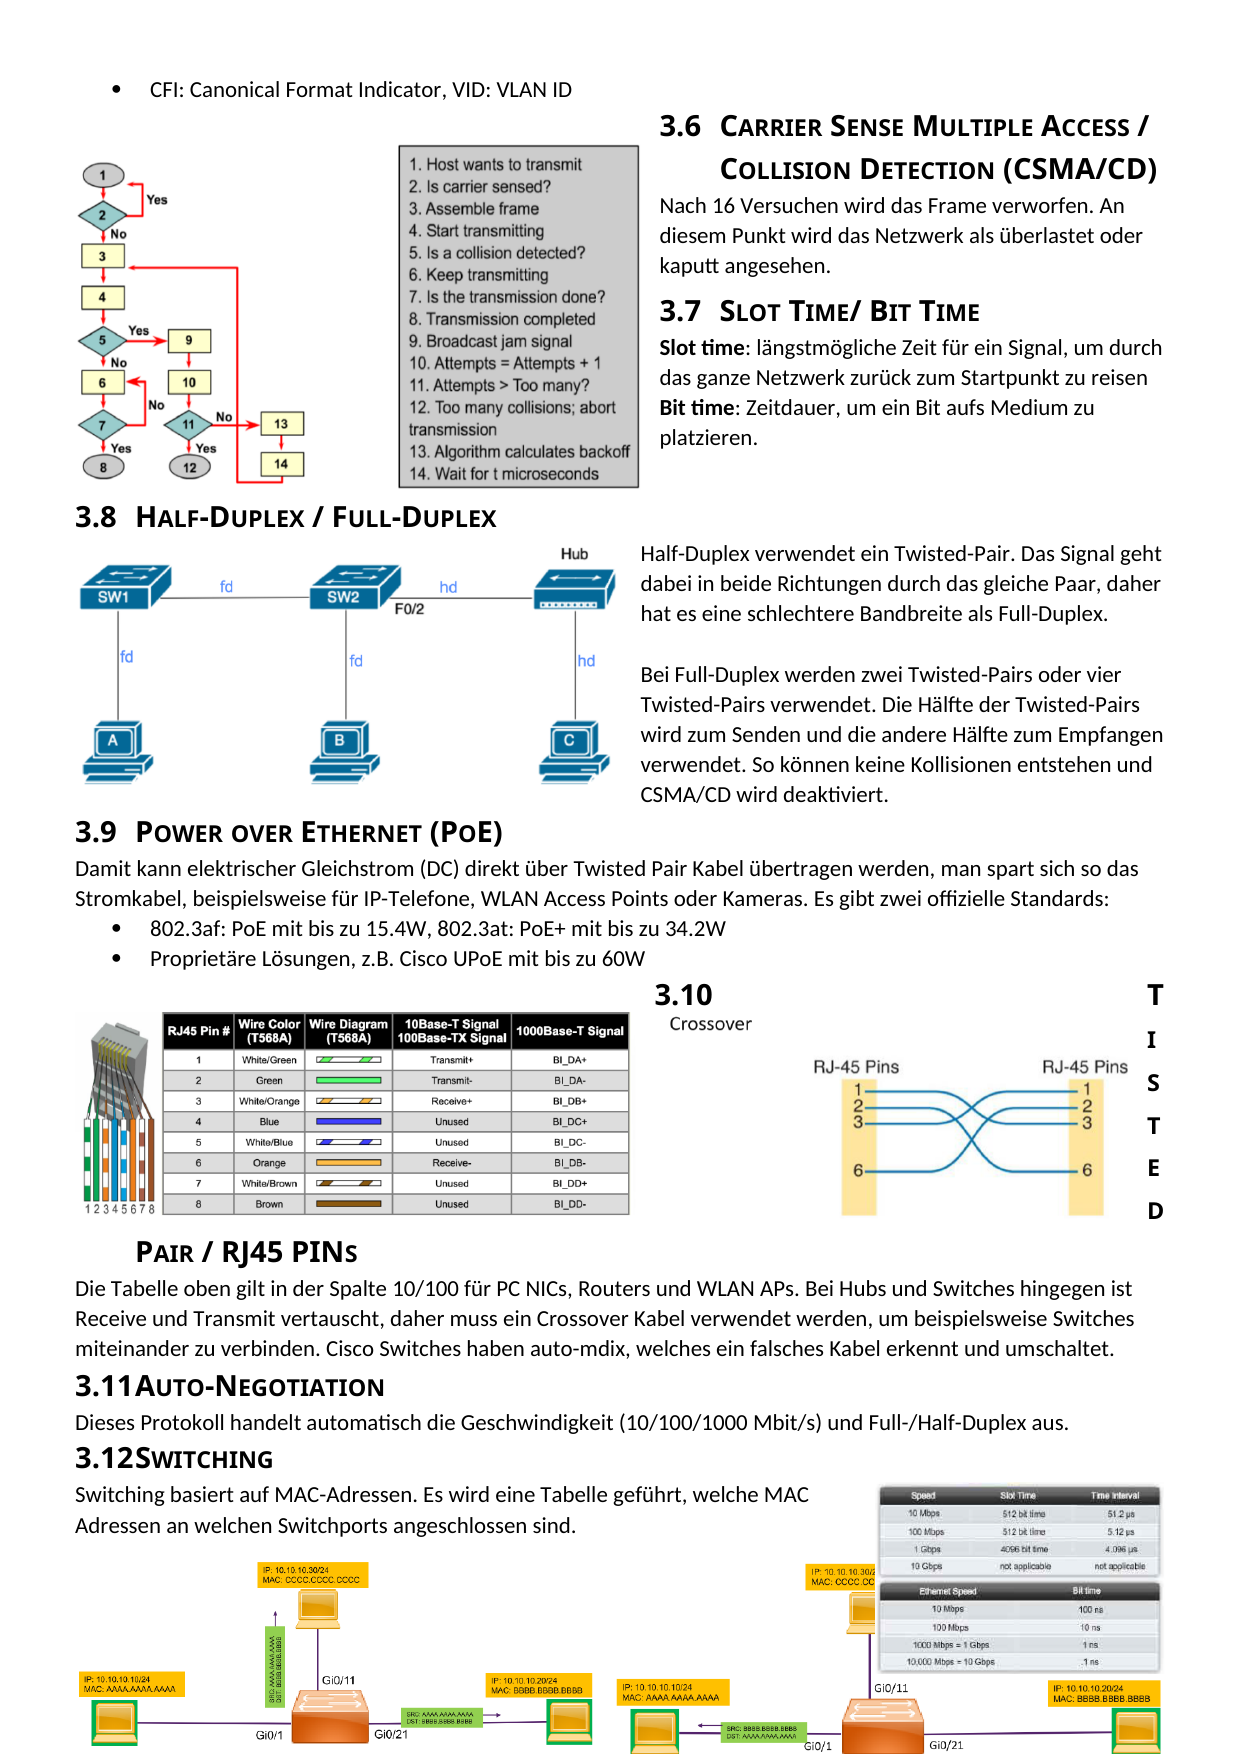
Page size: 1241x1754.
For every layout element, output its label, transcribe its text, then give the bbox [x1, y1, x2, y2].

picture [75, 1012, 636, 1219]
text Die Tabelle oben gilt in der Spalte 10/100 für PC NICs, Routers und WLAN APs. Bei Hubs und Switches hingegen ist Receive und Transmit vertauscht, daher muss ein Crossover Kabel verwendet werden, um beispielsweise Switches miteinander zu verbinden. Cisco Switches haben auto-mdix, welches ein falsches Kabel erkennt und umschaltet. [75, 1274, 1165, 1363]
text Slot time: längstmögliche Zeit für ein Signal, um durch das ganze Netzwerk zurück zum Startpunkt zu reisen [641, 333, 1165, 391]
text Bit time: Zeitdauer, um ein Bit aufs Medium zu platzieren. [641, 393, 1165, 451]
picture [664, 1012, 1129, 1219]
picture [75, 141, 641, 490]
text Switching basiert auf MAC-Adressen. Es wird eine Tabelle geführt, welche MAC Adressen an welchen Switchports angeschlossen sind. [75, 1481, 1165, 1539]
text Damit kann elektrischer Gleichstrom (DC) direkt über Twisted Pair Kabel übertragen werden, man spart sich so das Stromkabel, beispielsweise für IP-Telefone, WLAN Access Points oder Kameras. Es gibt zwei offizielle Standards: [75, 854, 1165, 912]
subtitle Half-Duplex / Full-Duplex [75, 496, 1165, 536]
text Nach 16 Versuchen wird das Frame verworfen. An diesem Punkt wird das Netzwerk als überlastet oder kaputt angesehen. [641, 191, 1165, 279]
subtitle Power over Ethernet (PoE) [75, 811, 1165, 851]
text Bei Full-Duplex werden zwei Twisted-Pairs oder vier Twisted-Pairs verwendet. Die Hälfte der Twisted-Pairs wird zum Senden und die andere Hälfte zum Empfangen verwendet. So können keine Kollisionen entstehen und CSMA/CD wird deaktiviert. [75, 660, 1165, 809]
list Proprietäre Lösungen, z.B. Cisco UPoE mit bis zu 60W [112, 944, 1165, 972]
text Half-Duplex verwendet ein Twisted-Pair. Das Signal geht dabei in beide Richtungen durch das gleiche Paar, daher hat es eine schlechtere Bandbreite als Full-Duplex. [75, 539, 1165, 627]
text Dieses Protokoll handelt automatisch die Geschwindigkeit (10/100/1000 Mbit/s) und Full-/Half-Duplex aus. [75, 1408, 1165, 1436]
list CFI: Canonical Format Indicator, VID: VLAN ID [112, 75, 1165, 103]
subtitle Auto-Negotiation [75, 1365, 1165, 1404]
list 802.3af: PoE mit bis zu 15.4W, 802.3at: PoE+ mit bis zu 34.2W [112, 914, 1165, 942]
subtitle Carrier Sense Multiple Access / Collision Detection (CSMA/CD) [75, 105, 1165, 188]
subtitle Switching [75, 1438, 1165, 1477]
picture [75, 1557, 595, 1754]
picture [604, 1482, 1165, 1754]
subtitle Slot Time/ Bit Time [641, 290, 1165, 329]
picture [75, 542, 622, 789]
